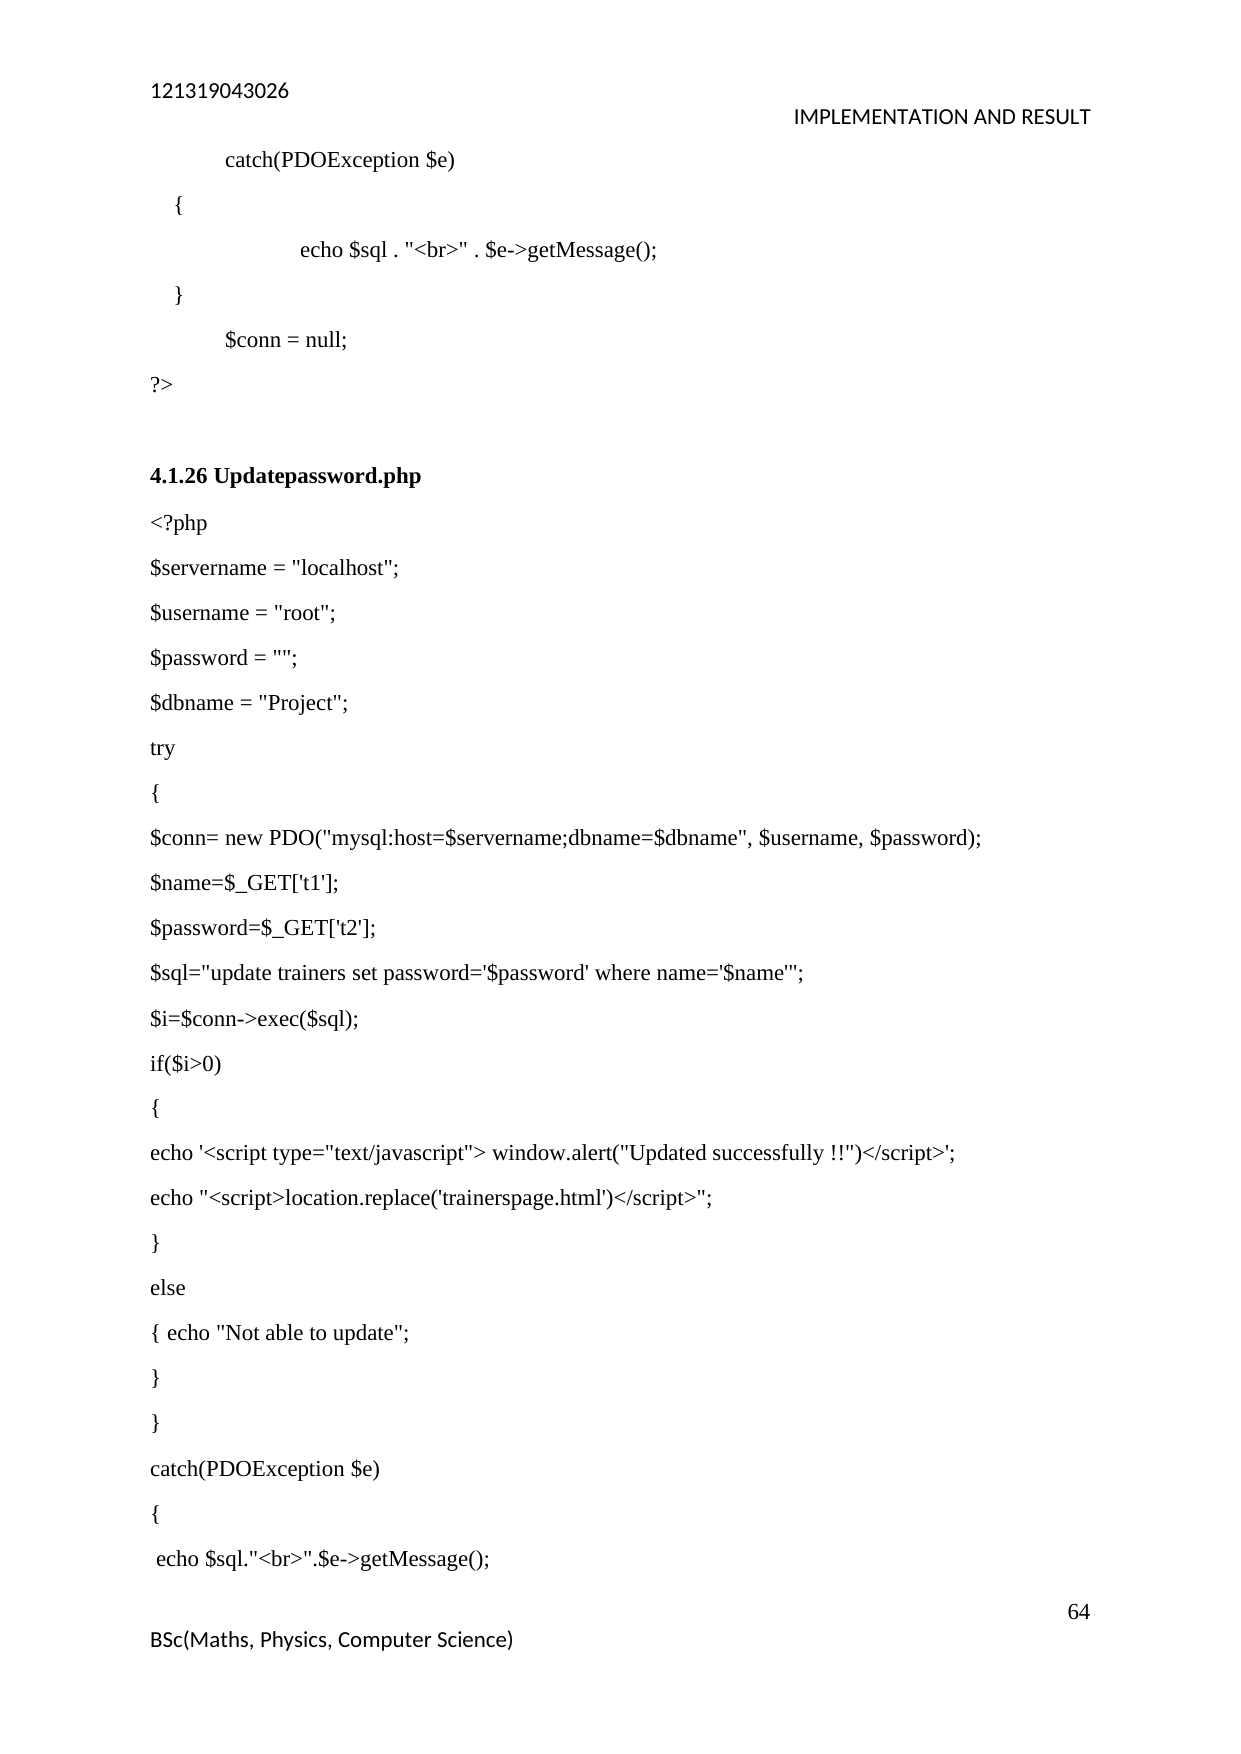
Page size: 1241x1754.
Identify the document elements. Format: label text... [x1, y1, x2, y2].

text $password=$_GET['t2']; [150, 914, 1167, 941]
text } [173, 281, 1167, 307]
text $dbname = "Project"; try [150, 689, 350, 761]
text { [150, 779, 1167, 806]
text echo $sql."<br>".$e->getMessage(); [156, 1545, 1167, 1571]
text } [150, 1364, 1167, 1391]
text { [173, 191, 1167, 217]
text $password = ""; [150, 644, 1167, 671]
text $conn = null; [225, 326, 1167, 353]
text else [150, 1274, 1167, 1301]
text $name=$_GET['t1']; [150, 869, 1167, 896]
text } [150, 1409, 1167, 1436]
text echo $sql . "<br>" . $e->getMessage(); [300, 236, 1167, 262]
text ?> [150, 371, 1167, 398]
subtitle Updatepassword.php [150, 462, 1167, 488]
text { [150, 1500, 1167, 1526]
text } [150, 1229, 1167, 1256]
text echo '<script type="text/javascript"> window.alert("Updated successfully !!")</script>'; echo "<script>location.replace('trainerspage.html')</script>"; [150, 1139, 958, 1211]
text { echo "Not able to update"; [150, 1319, 1167, 1346]
text $sql="update trainers set password='$password' where name='$name'"; [150, 959, 1167, 986]
text catch(PDOException $e) [150, 1455, 1167, 1481]
text catch(PDOException $e) [225, 146, 1167, 172]
text $i=$conn->exec($sql); if($i>0) [150, 1005, 361, 1076]
text $servername = "localhost"; [150, 554, 1167, 580]
text { [150, 1094, 1167, 1121]
text $username = "root"; [150, 599, 1167, 626]
text $conn= new PDO("mysql:host=$servername;dbname=$dbname", $username, $password); [150, 824, 1167, 851]
text <?php [150, 509, 1167, 535]
